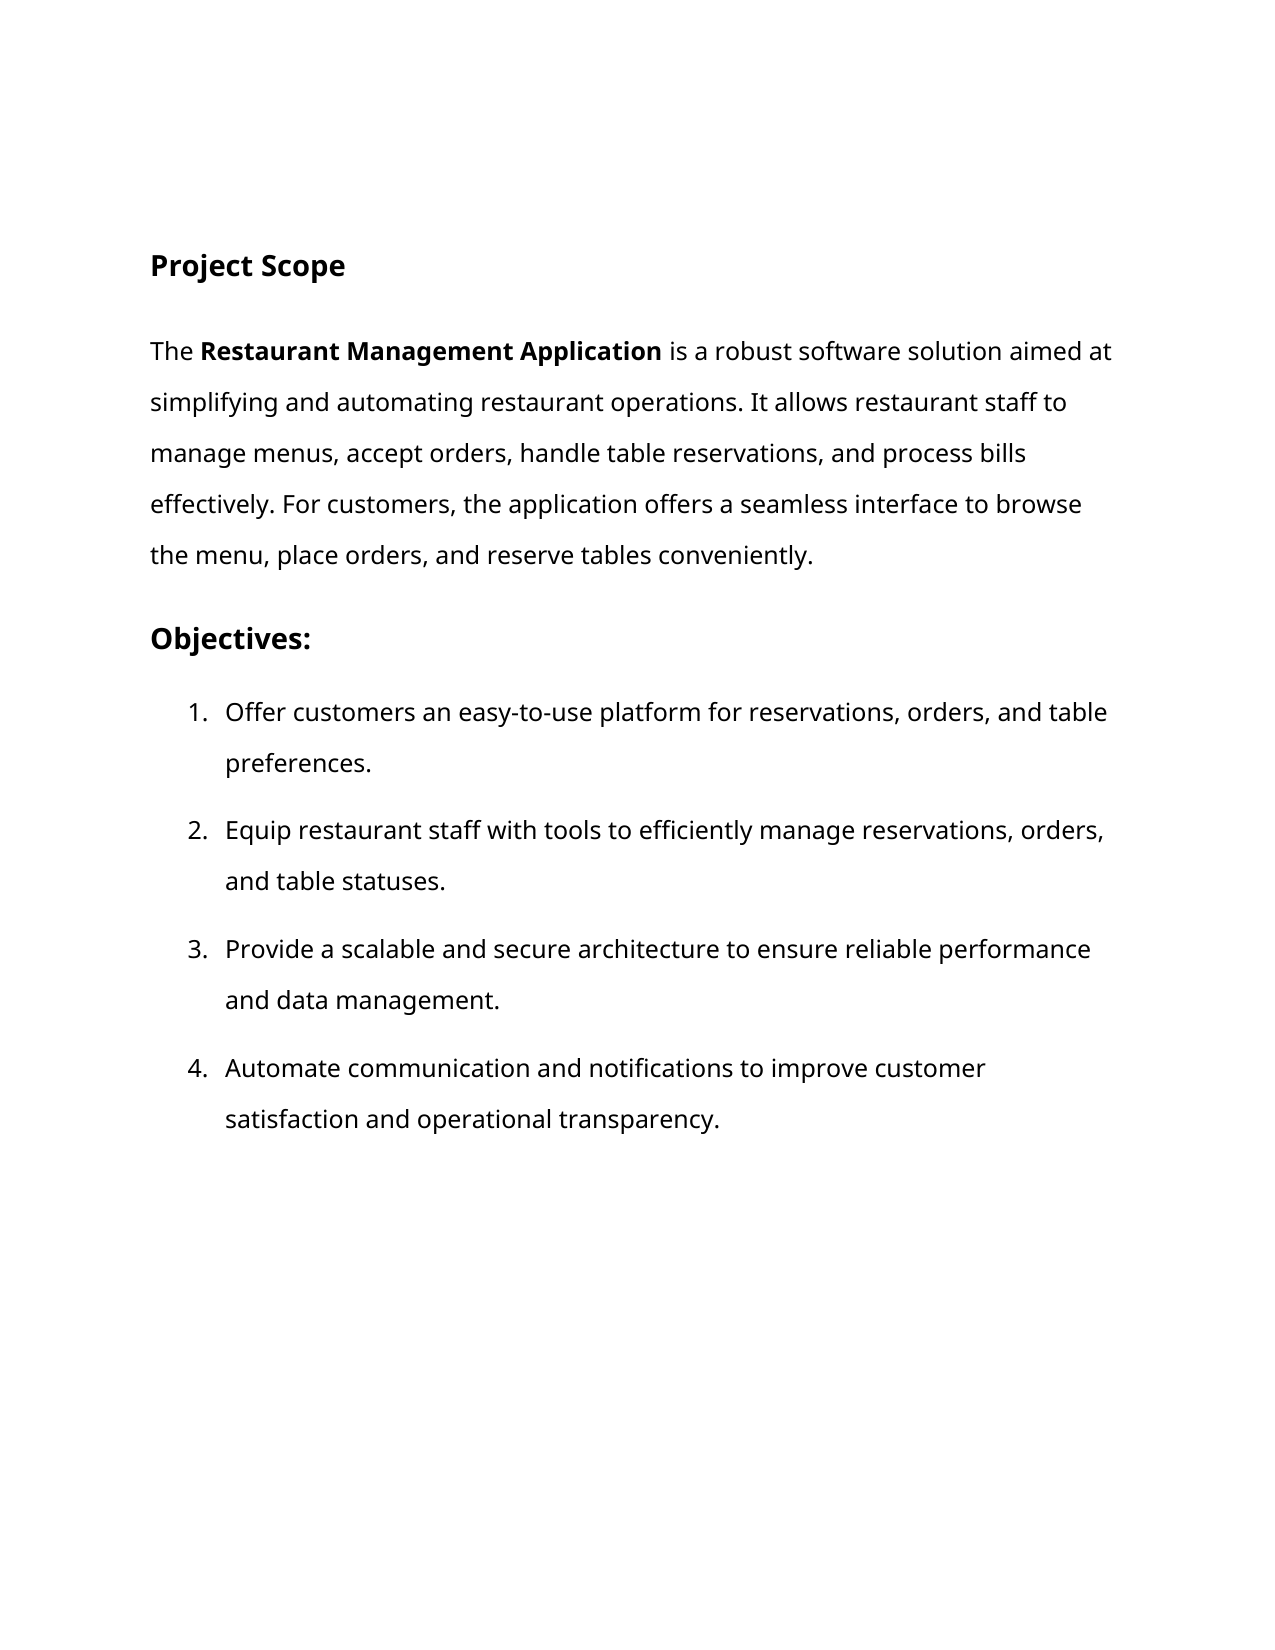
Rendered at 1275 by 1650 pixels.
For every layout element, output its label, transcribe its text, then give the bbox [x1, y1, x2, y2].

list Provide a scalable and secure architecture to ensure reliable performance and data management. [187, 932, 1125, 1017]
list Offer customers an easy-to-use platform for reservations, orders, and table preferences. [187, 694, 1125, 779]
list Automate communication and notifications to improve customer satisfaction and operational transparency. [187, 1050, 1125, 1136]
text Objectives: [150, 618, 1125, 658]
subtitle Project Scope [150, 245, 1125, 284]
list Equip restaurant staff with tools to efficiently manage reservations, orders, and table statuses. [187, 813, 1125, 898]
subtitle The Restaurant Management Application is a robust software solution aimed at simplifying and automating restaurant operations. It allows restaurant staff to manage menus, accept orders, handle table reservations, and process bills effectively. For customers, the application offers a seamless interface to browse the menu, place orders, and reserve tables conveniently. [150, 333, 1125, 572]
